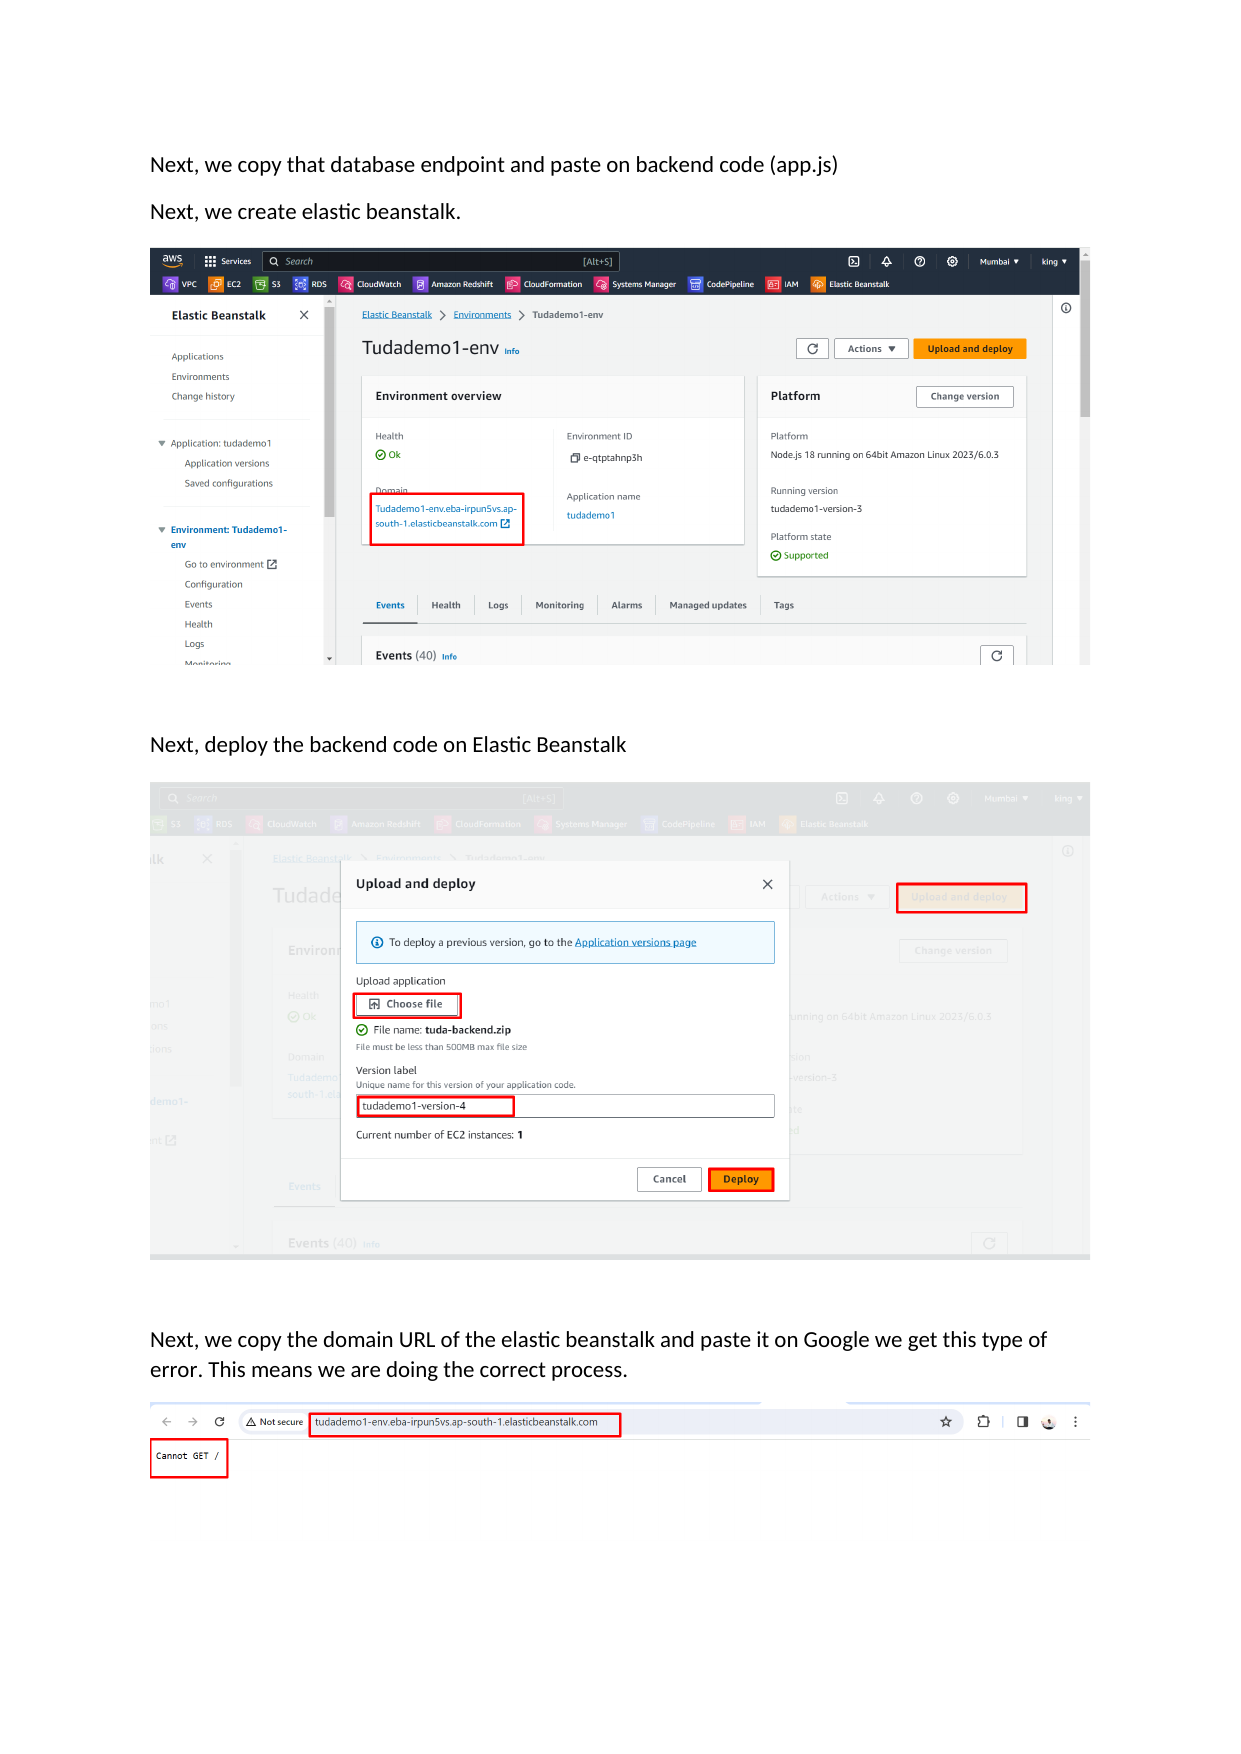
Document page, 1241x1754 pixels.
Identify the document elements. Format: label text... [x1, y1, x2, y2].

text Next, we copy the domain URL of the elastic beanstalk and paste it on Google we get this type of error. This means we are doing the correct process. [150, 1325, 1090, 1383]
text Next, deploy the backend code on Elastic Beanstalk [150, 730, 1090, 758]
picture [150, 777, 1091, 1260]
picture [150, 1402, 1091, 1541]
text Next, we create elastic beanstalk. [150, 197, 1090, 225]
text Next, we copy that database endpoint and paste on backend code (app.js) [150, 150, 1090, 178]
picture [150, 243, 1091, 665]
